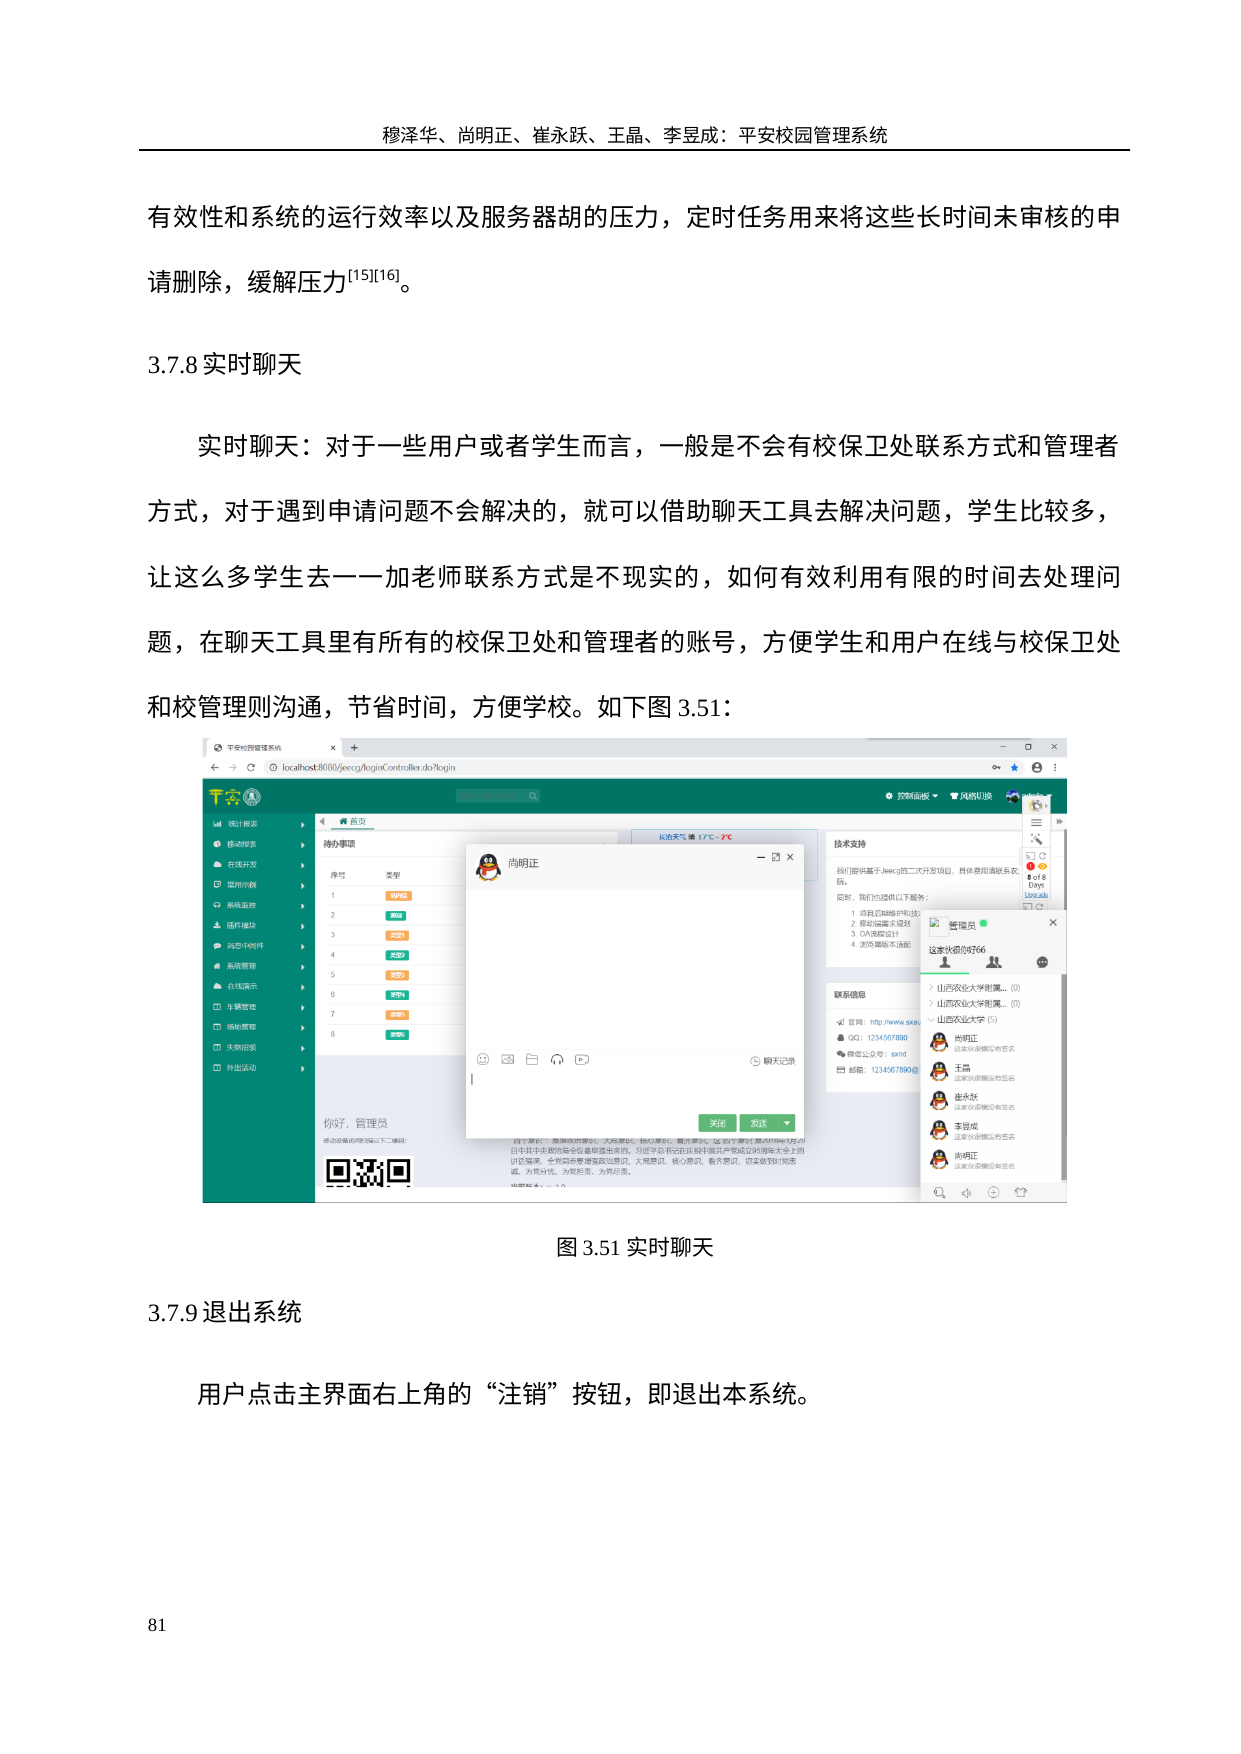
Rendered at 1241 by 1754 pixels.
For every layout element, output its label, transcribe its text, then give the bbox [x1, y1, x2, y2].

picture [202, 738, 1067, 1203]
text 图3.51 实时聊天 [148, 1229, 1122, 1262]
text 实时聊天：对于一些用户或者学生而言，一般是不会有校保卫处联系方式和管理者方式，对于遇到申请问题不会解决的，就可以借助聊天工具去解决问题，学生比较多，让这么多学生去一一加老师联系方式是不现实的，如何有效利用有限的时间去处理问题，在聊天工具里有所有的校保卫处和管理者的账号，方便学生和用户在线与校保卫处和校管理则沟通，节省时间，方便学校。如下图3.51： [148, 412, 1122, 739]
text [148, 183, 1122, 313]
text 用户点击主界面右上角的“注销”按钮，即退出本系统。 [148, 1360, 1122, 1426]
subtitle 3.7.9退出系统 [148, 1278, 1122, 1344]
subtitle 3.7.8实时聊天 [148, 330, 1122, 395]
